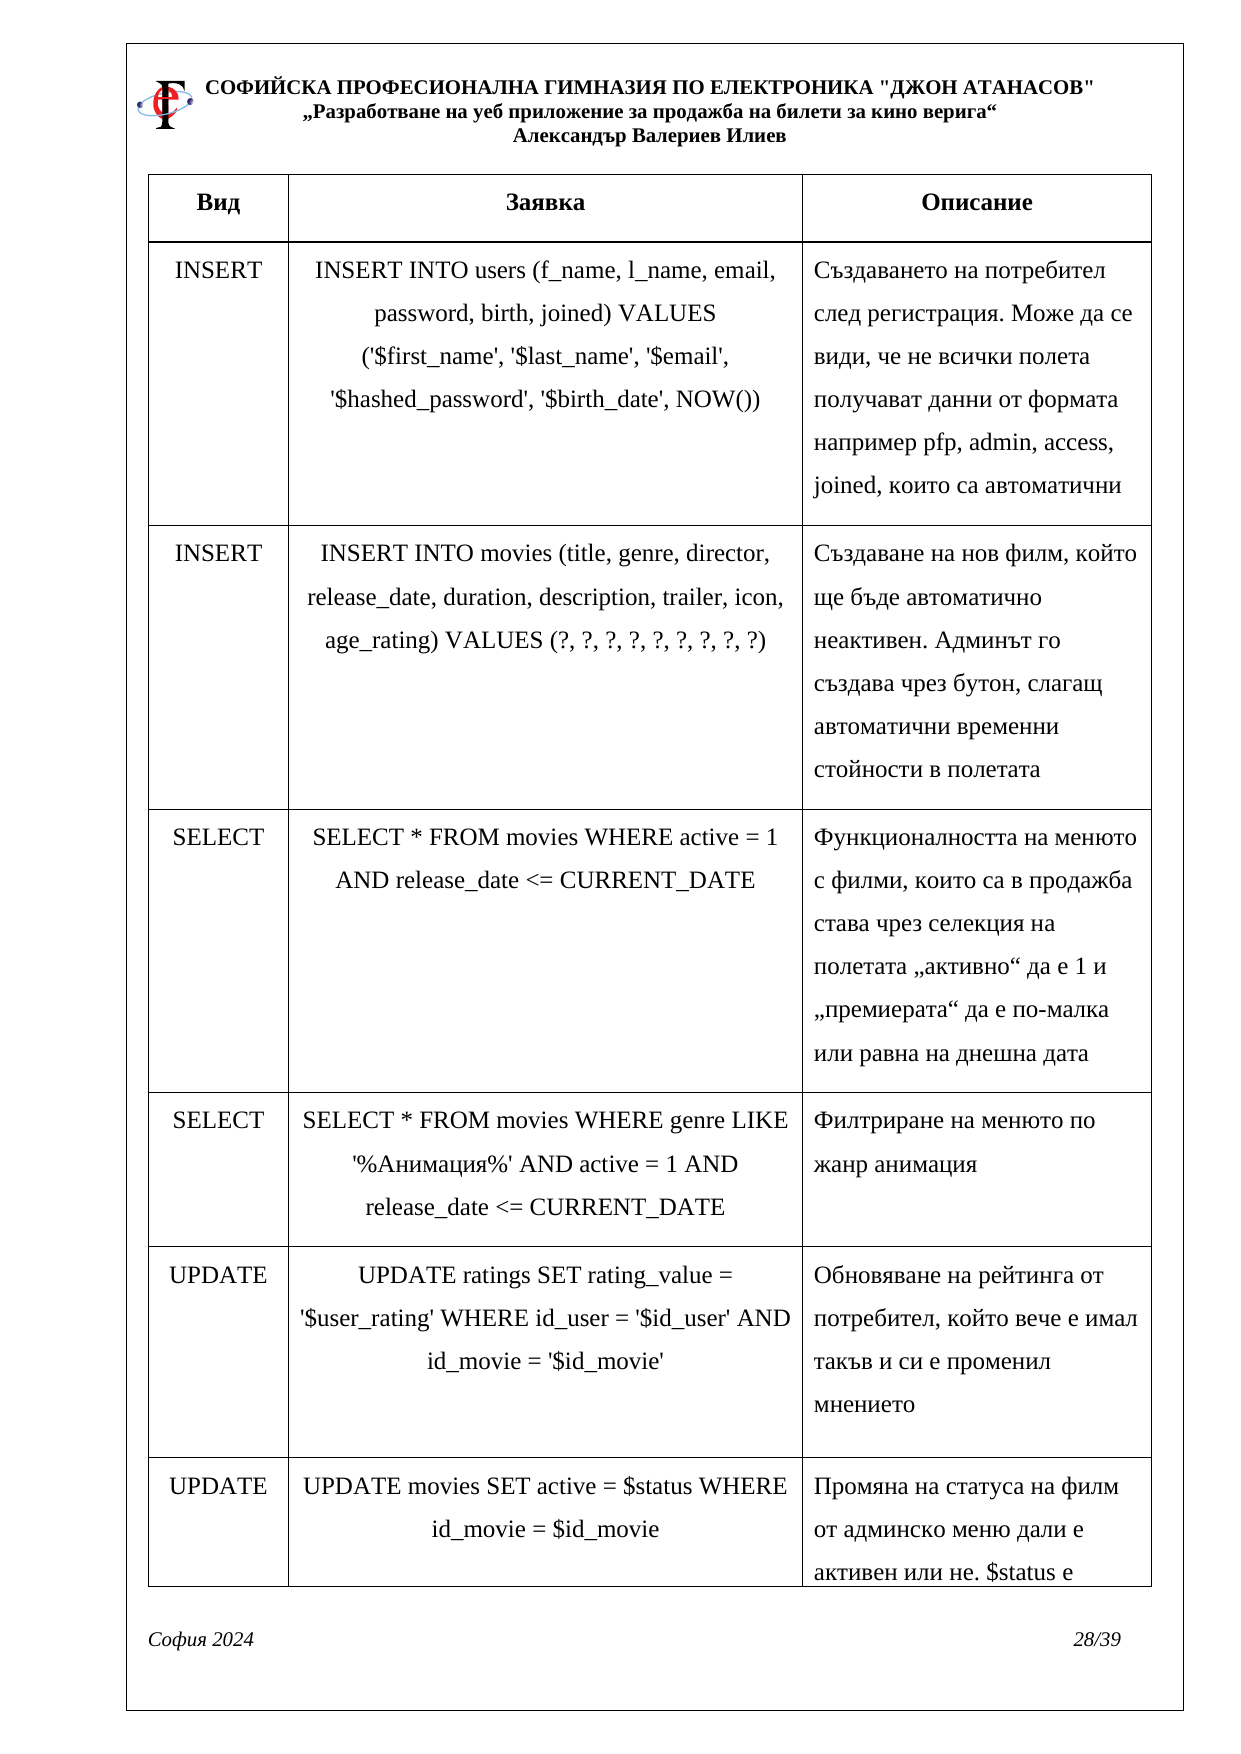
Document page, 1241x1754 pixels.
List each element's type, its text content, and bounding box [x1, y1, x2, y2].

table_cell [289, 1458, 802, 1586]
table_cell INSERT [149, 243, 288, 525]
table_cell SELECT * FROM movies WHERE genre LIKE '%Анимация%' AND active = 1 AND release_date <= CURRENT_DATE [289, 1093, 802, 1246]
table_cell INSERT [149, 526, 288, 808]
table_cell SELECT [149, 1093, 288, 1246]
table_cell Създаване на нов филм, който ще бъде автоматично неактивен. Админът го създава чрез бутон, слагащ автоматични временни стойности в полетата [803, 526, 1151, 808]
table_header Описание [803, 175, 1151, 241]
table_cell Филтриране на менюто по жанр анимация [803, 1093, 1151, 1246]
table_cell Функционалността на менюто с филми, които са в продажба става чрез селекция на полетата „активно“ да е 1 и „премиерата“ да е по-малка или равна на днешна дата [803, 810, 1151, 1092]
table_cell UPDATE ratings SET rating_value = '$user_rating' WHERE id_user = '$id_user' AND id_movie = '$id_movie' [289, 1247, 802, 1457]
table_cell Обновяване на рейтинга от потребител, който вече е имал такъв и си е променил мнението [803, 1247, 1151, 1457]
table_cell UPDATE [149, 1458, 288, 1586]
table_cell INSERT INTO users (f_name, l_name, email, password, birth, joined) VALUES ('$first_name', '$last_name', '$email', '$hashed_password', '$birth_date', NOW()) [289, 243, 802, 525]
table_cell UPDATE [149, 1247, 288, 1457]
table_cell SELECT [149, 810, 288, 1092]
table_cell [803, 1458, 1151, 1586]
table_cell SELECT * FROM movies WHERE active = 1 AND release_date <= CURRENT_DATE [289, 810, 802, 1092]
table_cell INSERT INTO movies (title, genre, director, release_date, duration, description, trailer, icon, age_rating) VALUES (?, ?, ?, ?, ?, ?, ?, ?, ?) [289, 526, 802, 808]
table_header Заявка [289, 175, 802, 241]
table_header Вид [149, 175, 288, 241]
table_cell Създаването на потребител след регистрация. Може да се види, че не всички полета получават данни от формата например pfp, admin, access, joined, които са автоматични [803, 243, 1151, 525]
